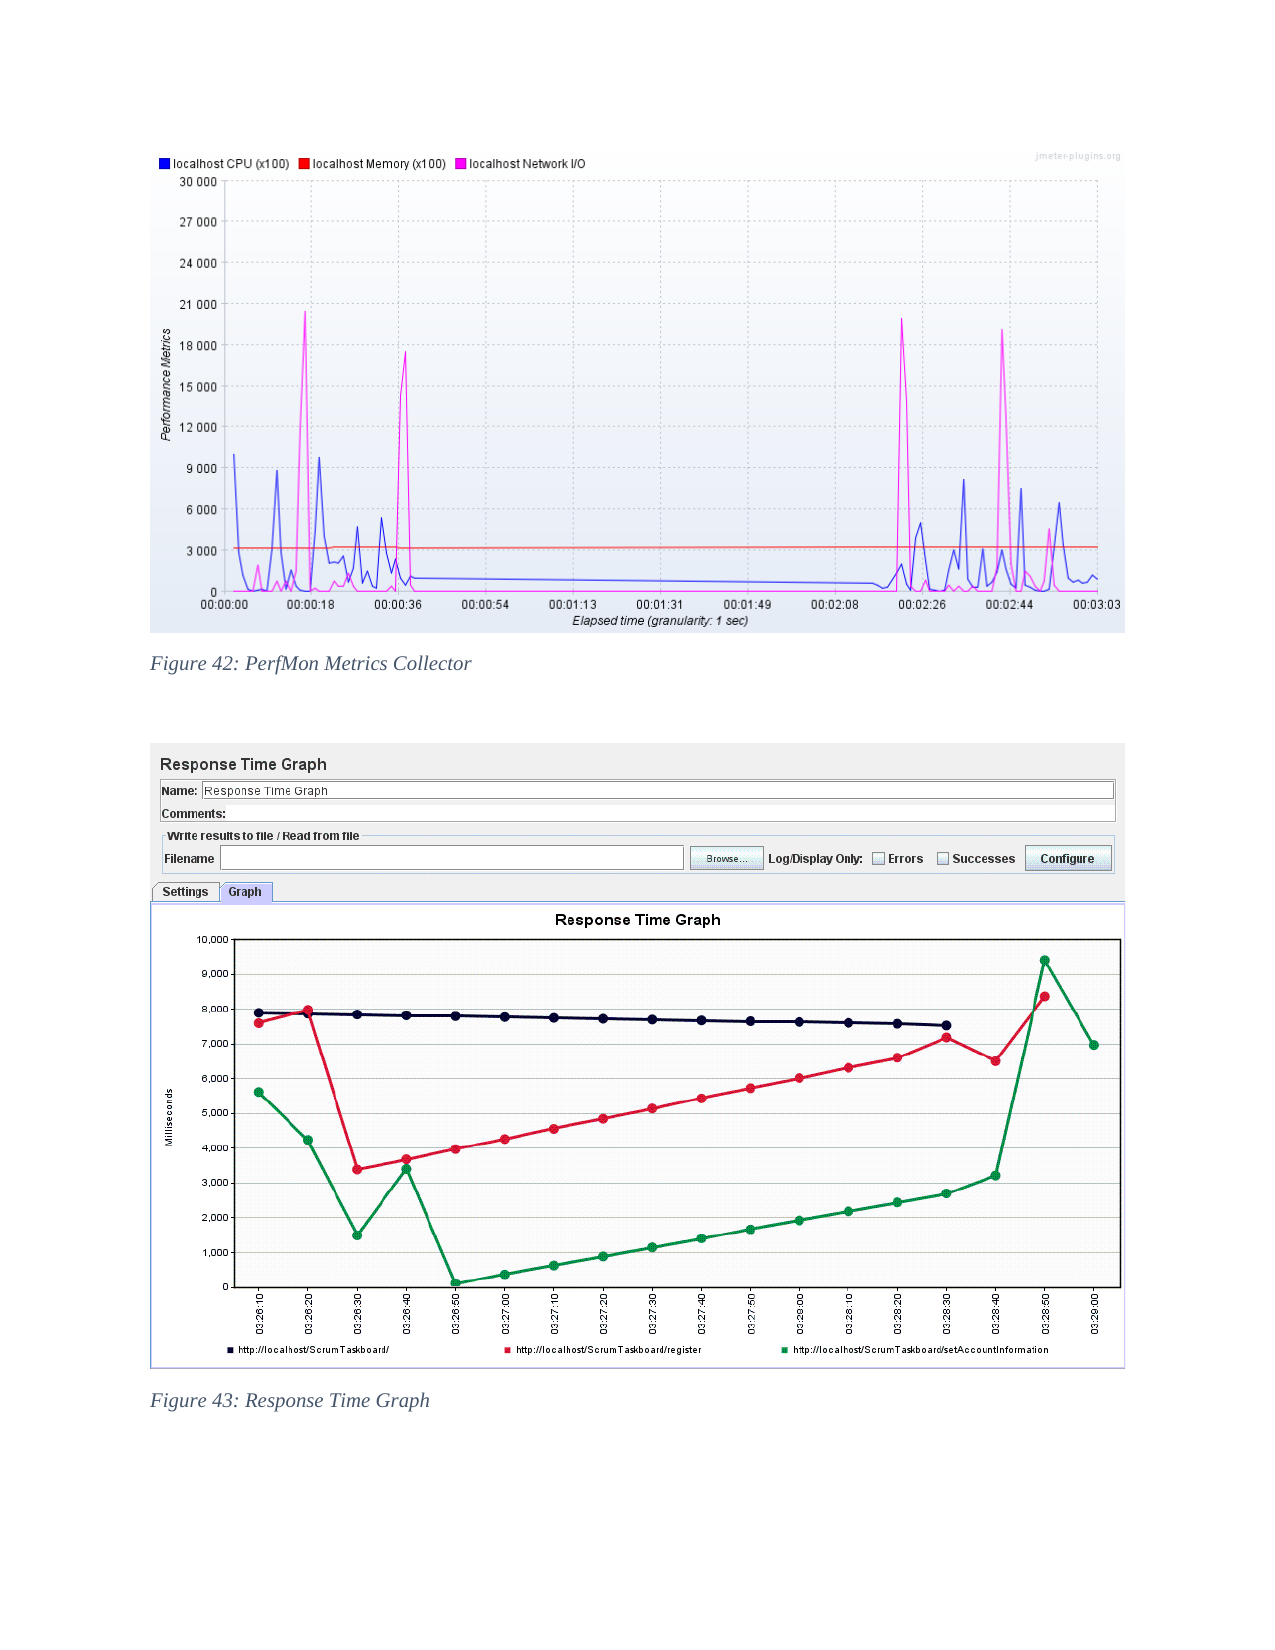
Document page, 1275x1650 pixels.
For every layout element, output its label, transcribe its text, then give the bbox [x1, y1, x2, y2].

picture [150, 743, 1125, 1369]
text Figure 43: Response Time Graph [150, 1388, 1125, 1412]
picture [150, 150, 1125, 633]
text Figure 42: PerfMon Metrics Collector [150, 651, 1125, 675]
